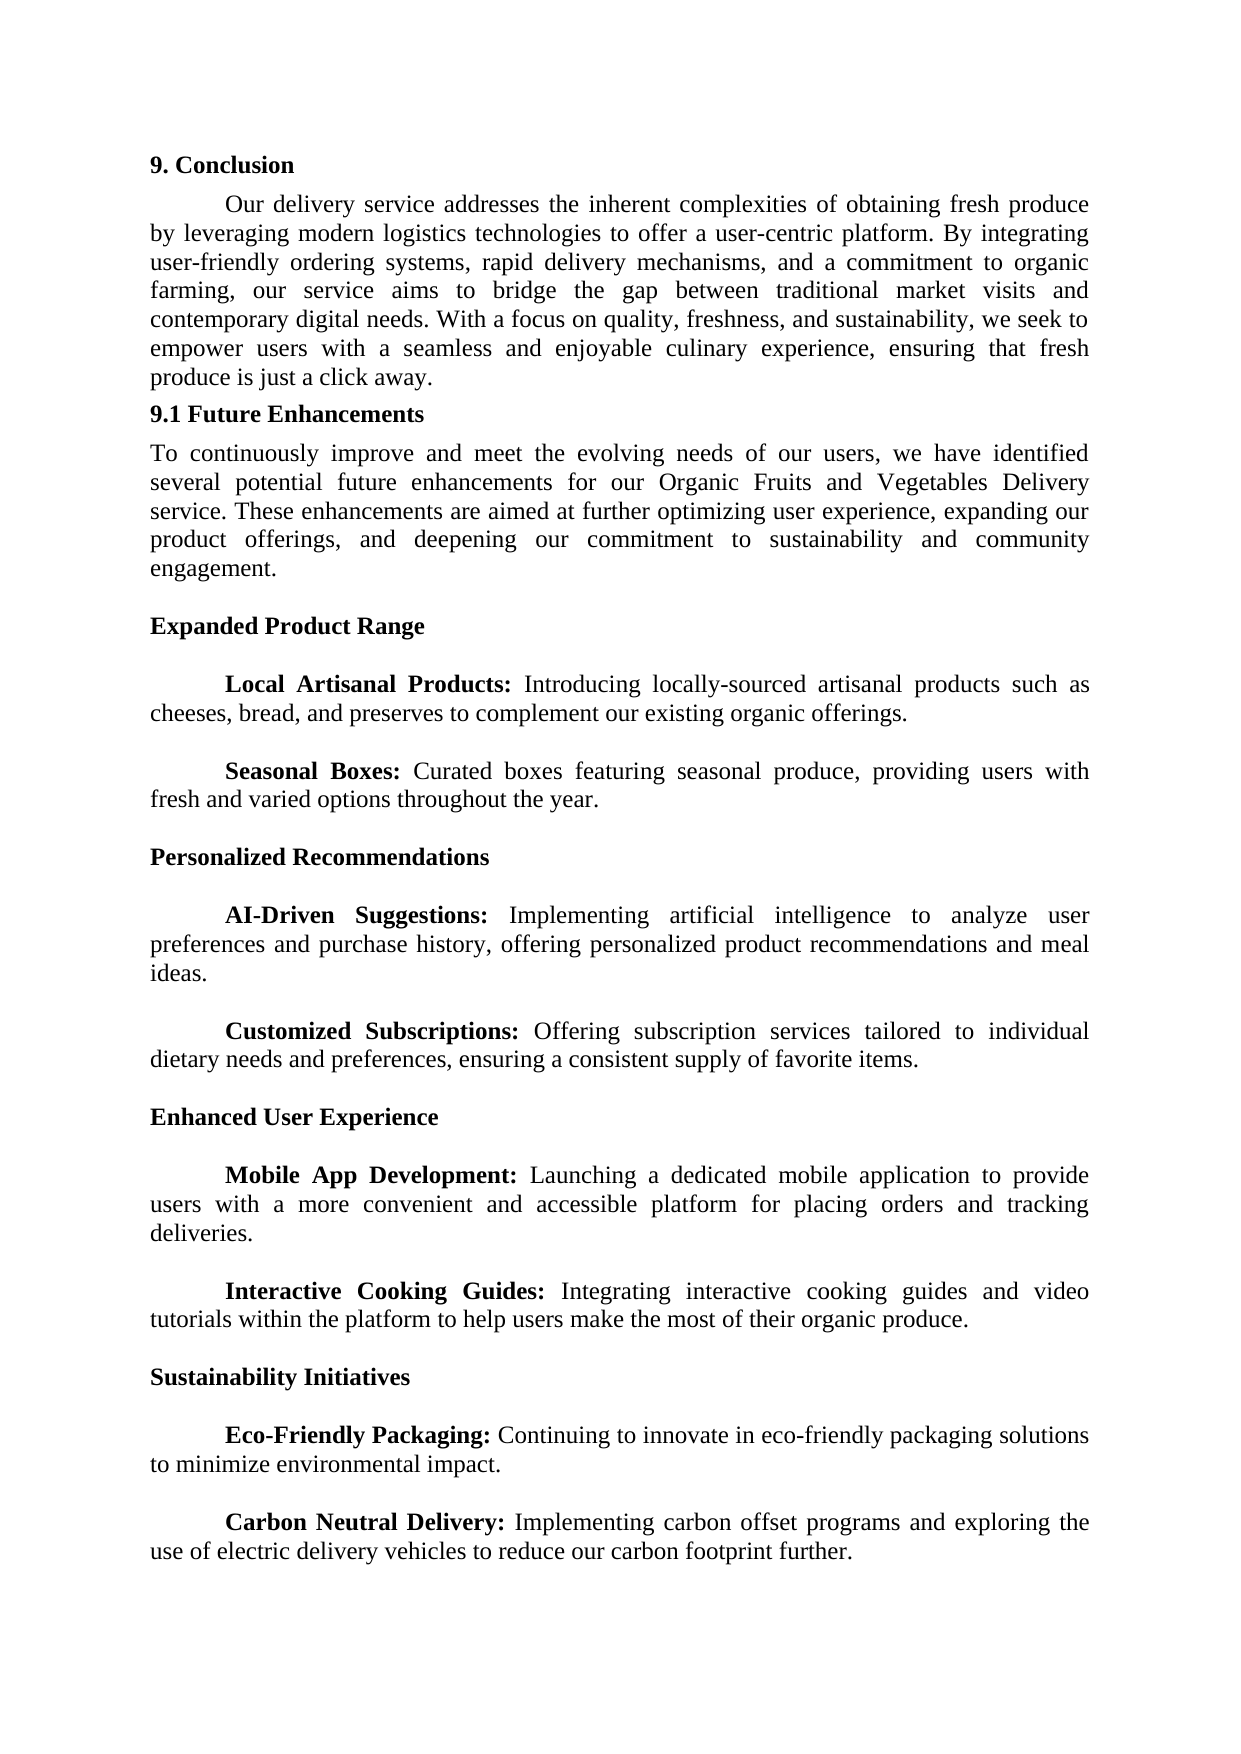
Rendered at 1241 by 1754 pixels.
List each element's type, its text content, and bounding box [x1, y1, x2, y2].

text Sustainability Initiatives [150, 1362, 1090, 1391]
text Customized Subscriptions: Offering subscription services tailored to individual dietary needs and preferences, ensuring a consistent supply of favorite items. [150, 1016, 1090, 1073]
text AI-Driven Suggestions: Implementing artificial intelligence to analyze user preferences and purchase history, offering personalized product recommendations and meal ideas. [150, 900, 1090, 987]
text Eco-Friendly Packaging: Continuing to innovate in eco-friendly packaging solutions to minimize environmental impact. [150, 1420, 1090, 1478]
subtitle Future Enhancements [150, 399, 1090, 428]
text Carbon Neutral Delivery: Implementing carbon offset programs and exploring the use of electric delivery vehicles to reduce our carbon footprint further. [150, 1507, 1090, 1564]
subtitle Our delivery service addresses the inherent complexities of obtaining fresh produce by leveraging modern logistics technologies to offer a user-centric platform. By integrating user-friendly ordering systems, rapid delivery mechanisms, and a commitment to organic farming, our service aims to bridge the gap between traditional market visits and contemporary digital needs. With a focus on quality, freshness, and sustainability, we seek to empower users with a seamless and enjoyable culinary experience, ensuring that fresh produce is just a click away. [150, 189, 1090, 391]
text Personalized Recommendations [150, 842, 1090, 871]
text Local Artisanal Products: Introducing locally-sourced artisanal products such as cheeses, bread, and preserves to complement our existing organic offerings. [150, 669, 1090, 727]
text Enhanced User Experience [150, 1102, 1090, 1131]
text To continuously improve and meet the evolving needs of our users, we have identified several potential future enhancements for our Organic Fruits and Vegetables Delivery service. These enhancements are aimed at further optimizing user experience, expanding our product offerings, and deepening our commitment to sustainability and community engagement. [150, 438, 1090, 582]
text Expanded Product Range [150, 611, 1090, 640]
text Interactive Cooking Guides: Integrating interactive cooking guides and video tutorials within the platform to help users make the most of their organic produce. [150, 1276, 1090, 1333]
text Mobile App Development: Launching a dedicated mobile application to provide users with a more convenient and accessible platform for placing orders and tracking deliveries. [150, 1160, 1090, 1247]
subtitle 9. Conclusion [150, 150, 1090, 179]
text Seasonal Boxes: Curated boxes featuring seasonal produce, providing users with fresh and varied options throughout the year. [150, 756, 1090, 813]
